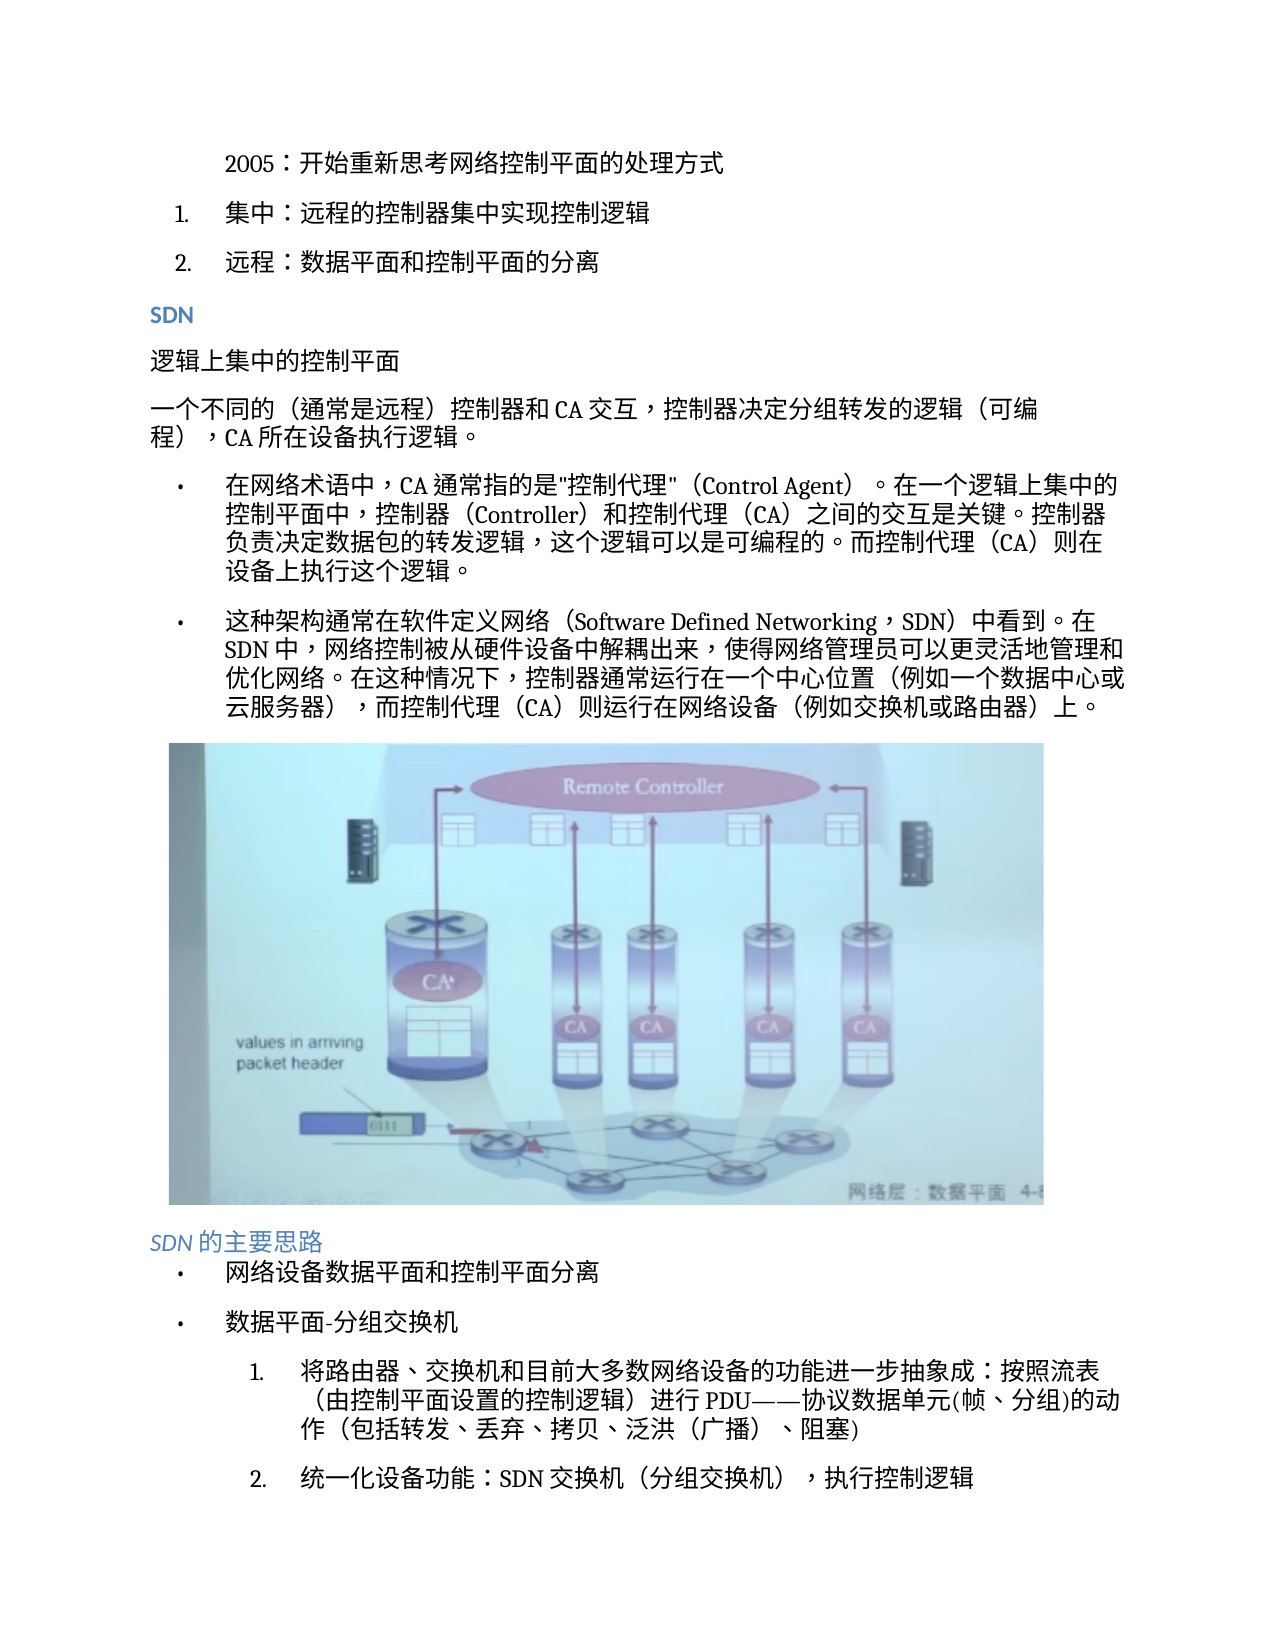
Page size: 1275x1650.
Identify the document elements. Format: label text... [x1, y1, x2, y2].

list 这种架构通常在软件定义网络（Software Defined Networking，SDN）中看到。在SDN中，网络控制被从硬件设备中解耦出来，使得网络管理员可以更灵活地管理和优化网络。在这种情况下，控制器通常运行在一个中心位置（例如一个数据中心或云服务器），而控制代理（CA）则运行在网络设备（例如交换机或路由器）上。 [175, 608, 1125, 723]
picture [168, 743, 1044, 1205]
list 数据平面-分组交换机 [175, 1309, 1125, 1337]
subtitle SDN的主要思路 [150, 1225, 1125, 1259]
list 统一化设备功能：SDN交换机（分组交换机），执行控制逻辑 [250, 1465, 1125, 1494]
list 集中：远程的控制器集中实现控制逻辑 [175, 199, 1125, 228]
text 逻辑上集中的控制平面 [150, 348, 1125, 377]
text 一个不同的（通常是远程）控制器和CA交互，控制器决定分组转发的逻辑（可编程），CA所在设备执行逻辑。 [150, 396, 1125, 453]
list 网络设备数据平面和控制平面分离 [175, 1259, 1125, 1288]
list 将路由器、交换机和目前大多数网络设备的功能进一步抽象成：按照流表（由控制平面设置的控制逻辑）进行PDU——协议数据单元(帧、分组)的动作（包括转发、丢弃、拷贝、泛洪（广播）、阻塞) [250, 1358, 1125, 1444]
list 2005：开始重新思考网络控制平面的处理方式 [175, 150, 1125, 179]
list 在网络术语中，CA通常指的是"控制代理"（Control Agent）。在一个逻辑上集中的控制平面中，控制器（Controller）和控制代理（CA）之间的交互是关键。控制器负责决定数据包的转发逻辑，这个逻辑可以是可编程的。而控制代理（CA）则在设备上执行这个逻辑。 [175, 472, 1125, 587]
subtitle SDN [150, 299, 1125, 329]
list 远程：数据平面和控制平面的分离 [175, 249, 1125, 278]
